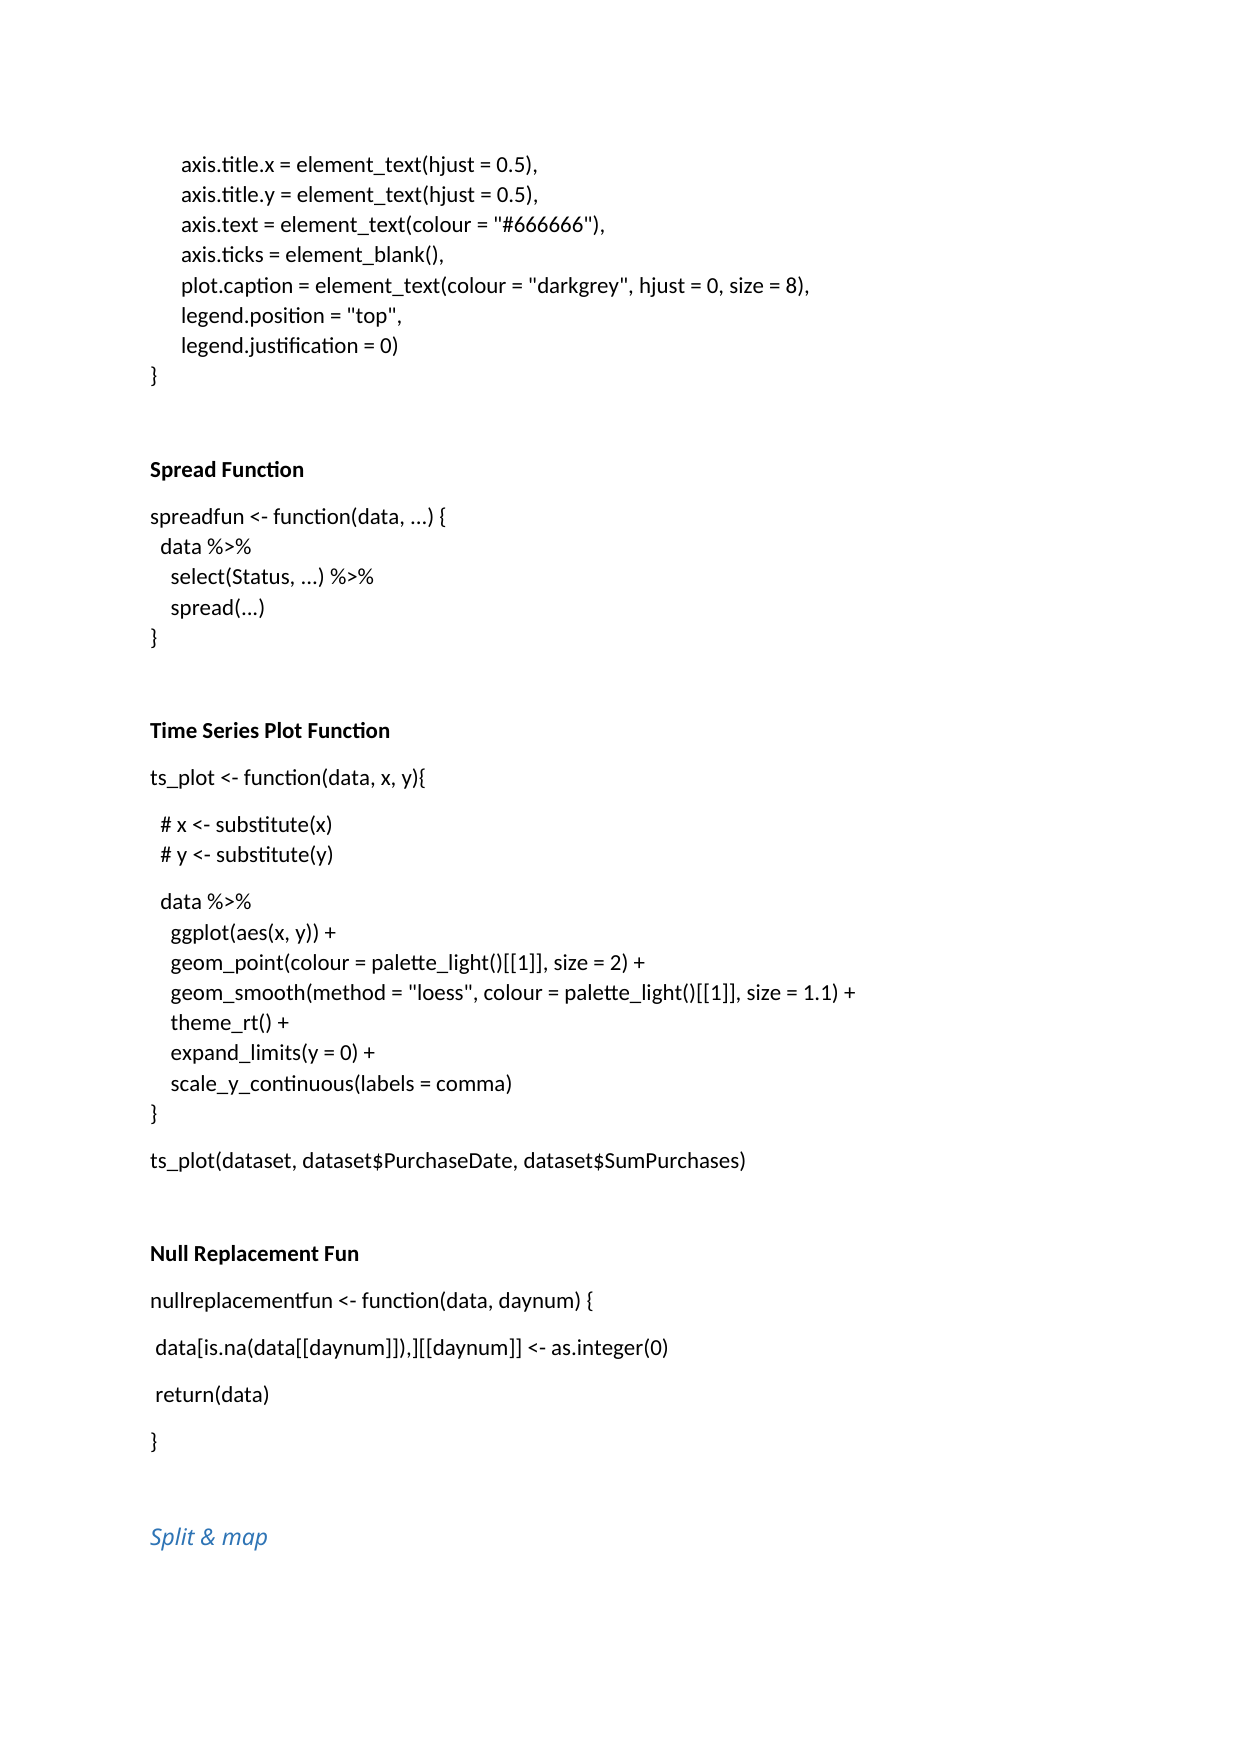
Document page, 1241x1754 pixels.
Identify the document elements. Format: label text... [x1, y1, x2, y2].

text data[is.na(data[[daynum]]),][[daynum]] <- as.integer(0) [150, 1333, 1090, 1361]
text } [150, 1427, 1090, 1455]
text ts_plot <- function(data, x, y){ [150, 763, 1090, 792]
text Time Series Plot Function [150, 717, 1090, 745]
text Null Replacement Fun [150, 1239, 1090, 1268]
text ts_plot(dataset, dataset$PurchaseDate, dataset$SumPurchases) [150, 1146, 1090, 1174]
text return(data) [150, 1380, 1090, 1408]
text Spread Function [150, 455, 1090, 483]
text data %>% ggplot(aes(x, y)) + geom_point(colour = palette_light()[[1]], size = 2) + geom_smooth(method = "loess", colour = palette_light()[[1]], size = 1.1) + theme_rt() + expand_limits(y = 0) + scale_y_continuous(labels = comma) } [150, 887, 1090, 1127]
text nullreplacementfun <- function(data, daynum) { [150, 1286, 1090, 1314]
subtitle Split & map [150, 1521, 1090, 1552]
text # x <- substitute(x) # y <- substitute(y) [150, 810, 1090, 869]
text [150, 150, 1090, 389]
text spreadfun <- function(data, ...) { data %>% select(Status, ...) %>% spread(...) } [150, 502, 1090, 651]
